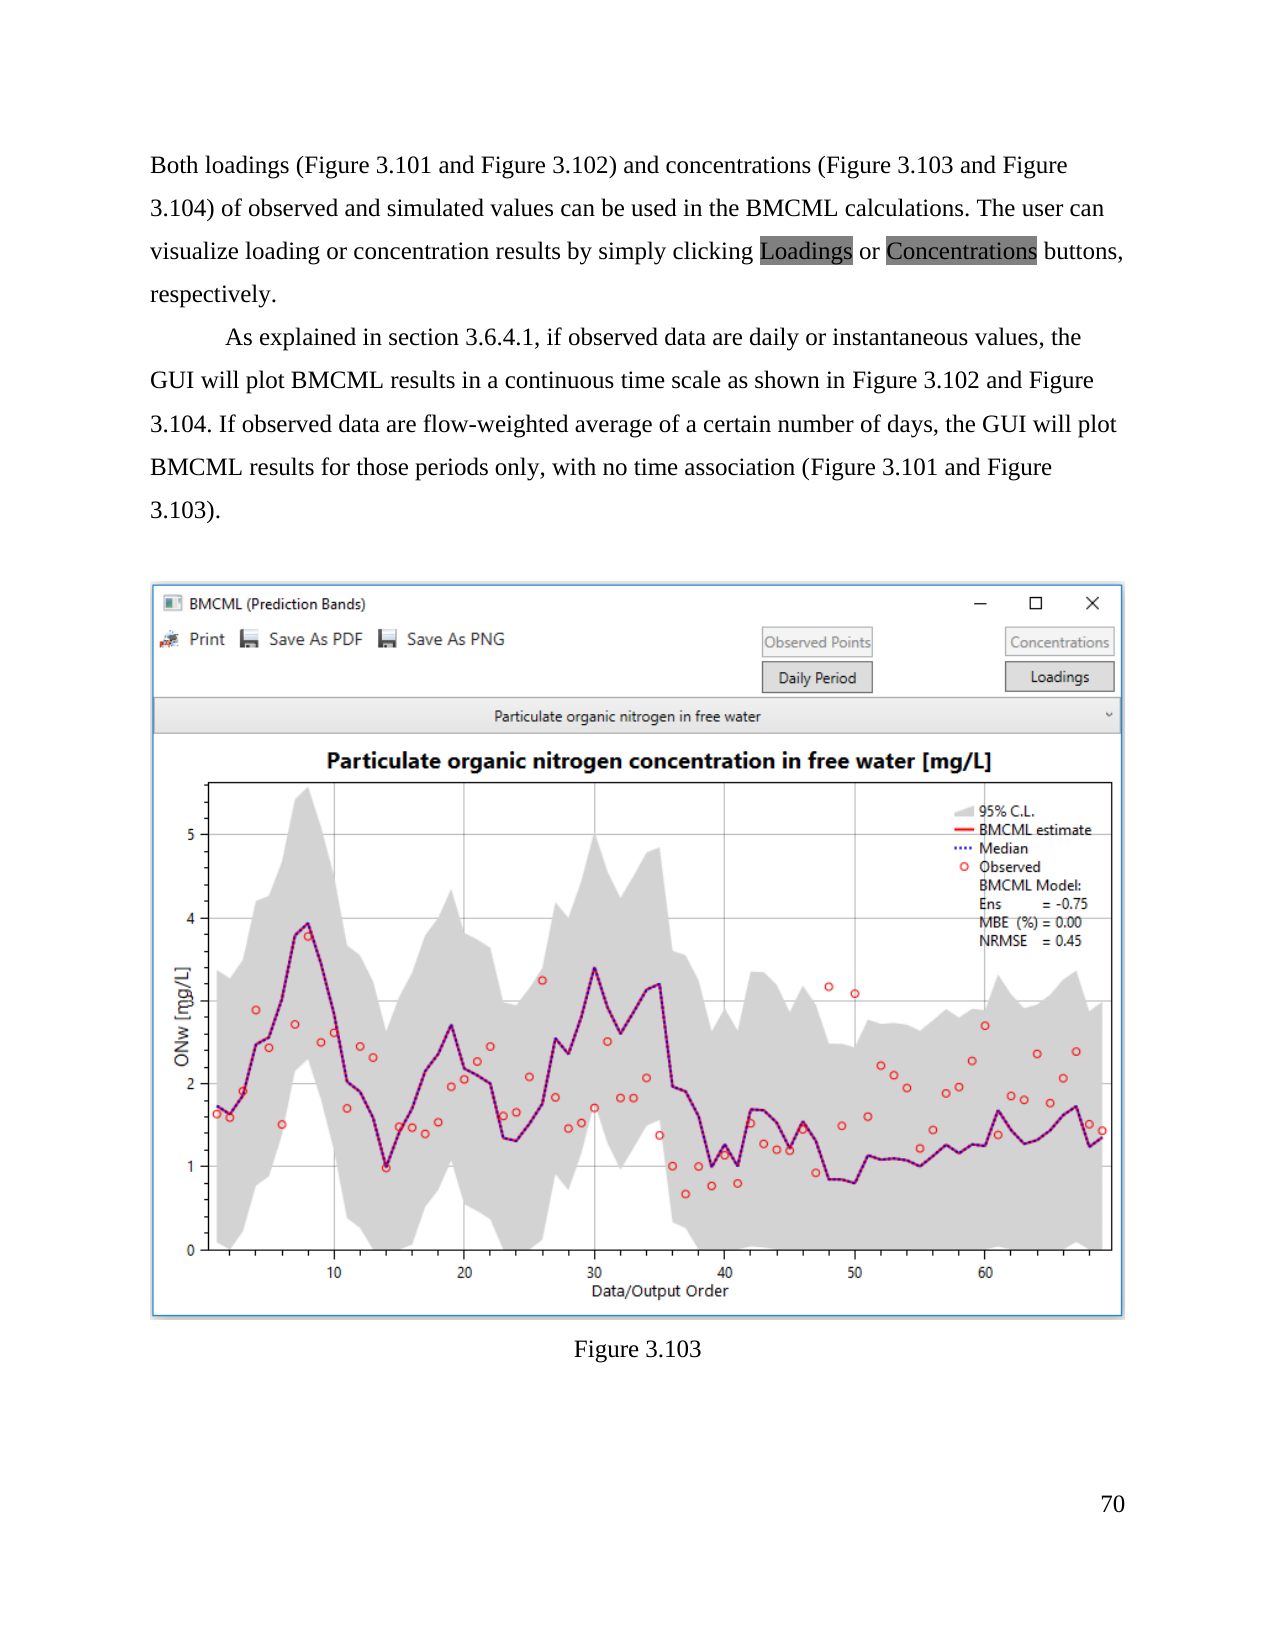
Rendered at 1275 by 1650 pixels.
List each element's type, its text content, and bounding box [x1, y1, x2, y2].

picture [150, 581, 1125, 1320]
